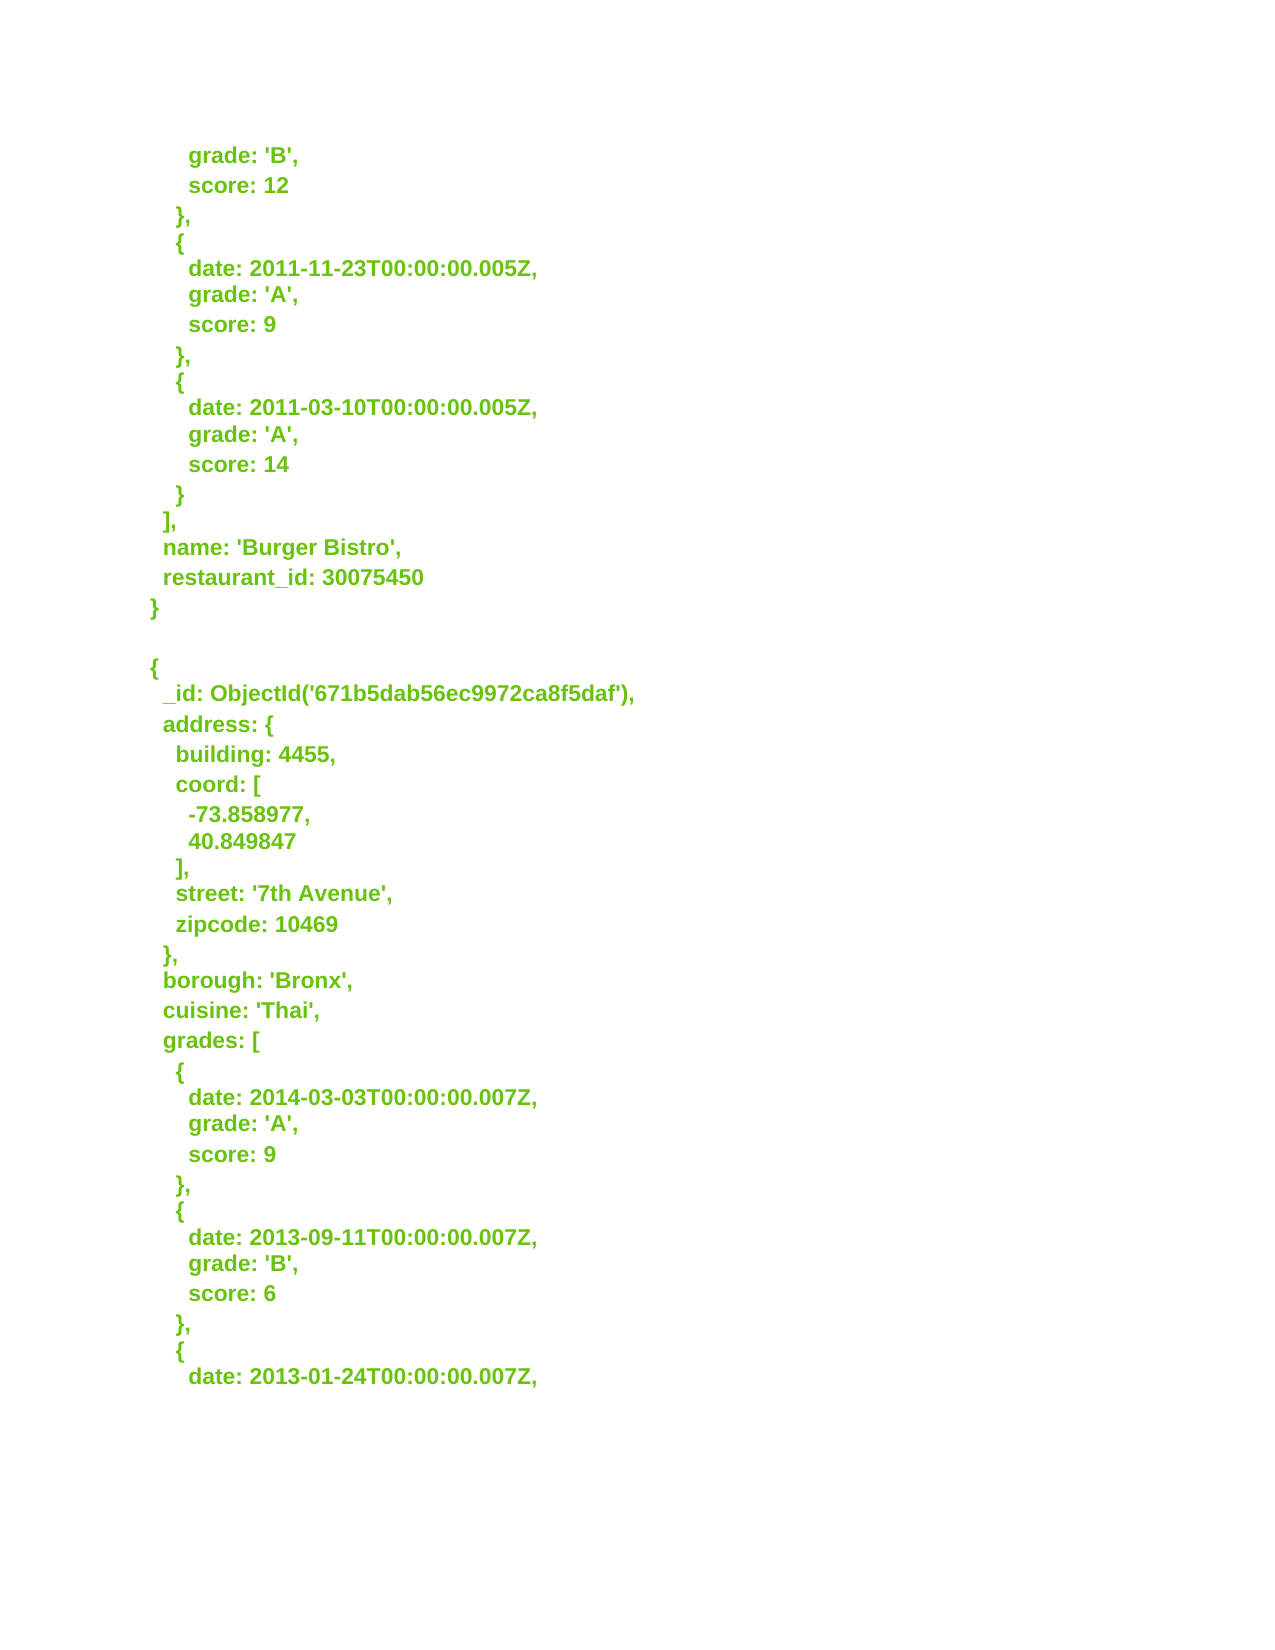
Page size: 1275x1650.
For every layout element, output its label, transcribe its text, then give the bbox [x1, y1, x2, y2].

text { [150, 654, 1210, 680]
text { [175, 1337, 1210, 1363]
text } [150, 594, 1210, 621]
text }, [175, 1310, 1210, 1337]
text street: '7th Avenue', zipcode: 10469 [175, 880, 395, 937]
text { [175, 1058, 1210, 1084]
text date: 2011-11-23T00:00:00.005Z, [188, 255, 1210, 281]
text { [175, 228, 1210, 255]
text 40.849847 [188, 828, 1210, 854]
text date: 2013-09-11T00:00:00.007Z, [188, 1223, 1210, 1250]
text grade: 'B', score: 6 [188, 1250, 301, 1306]
text { [175, 368, 1210, 394]
text name: 'Burger Bistro', restaurant_id: 30075450 [163, 534, 424, 590]
text ], [163, 507, 1210, 534]
text building: 4455, coord: [ [175, 741, 338, 797]
text date: 2011-03-10T00:00:00.005Z, [188, 394, 1210, 421]
text grade: 'A', score: 14 [188, 421, 301, 477]
text -73.858977, [188, 801, 1210, 828]
text }, [175, 342, 1210, 368]
text grade: 'B', score: 12 [188, 142, 301, 198]
text date: 2014-03-03T00:00:00.007Z, [188, 1084, 1210, 1110]
text grade: 'A', score: 9 [188, 281, 301, 338]
text }, [163, 941, 1210, 967]
text ], [175, 854, 1210, 880]
text date: 2013-01-24T00:00:00.007Z, [188, 1363, 1210, 1389]
text } [175, 481, 1210, 507]
text }, [175, 1171, 1210, 1197]
text borough: 'Bronx', cuisine: 'Thai', grades: [ [163, 967, 355, 1054]
text { [175, 1197, 1210, 1223]
text grade: 'A', score: 9 [188, 1110, 301, 1167]
text _id: ObjectId('671b5dab56ec9972ca8f5daf'), address: { [163, 680, 636, 737]
text }, [175, 202, 1210, 228]
